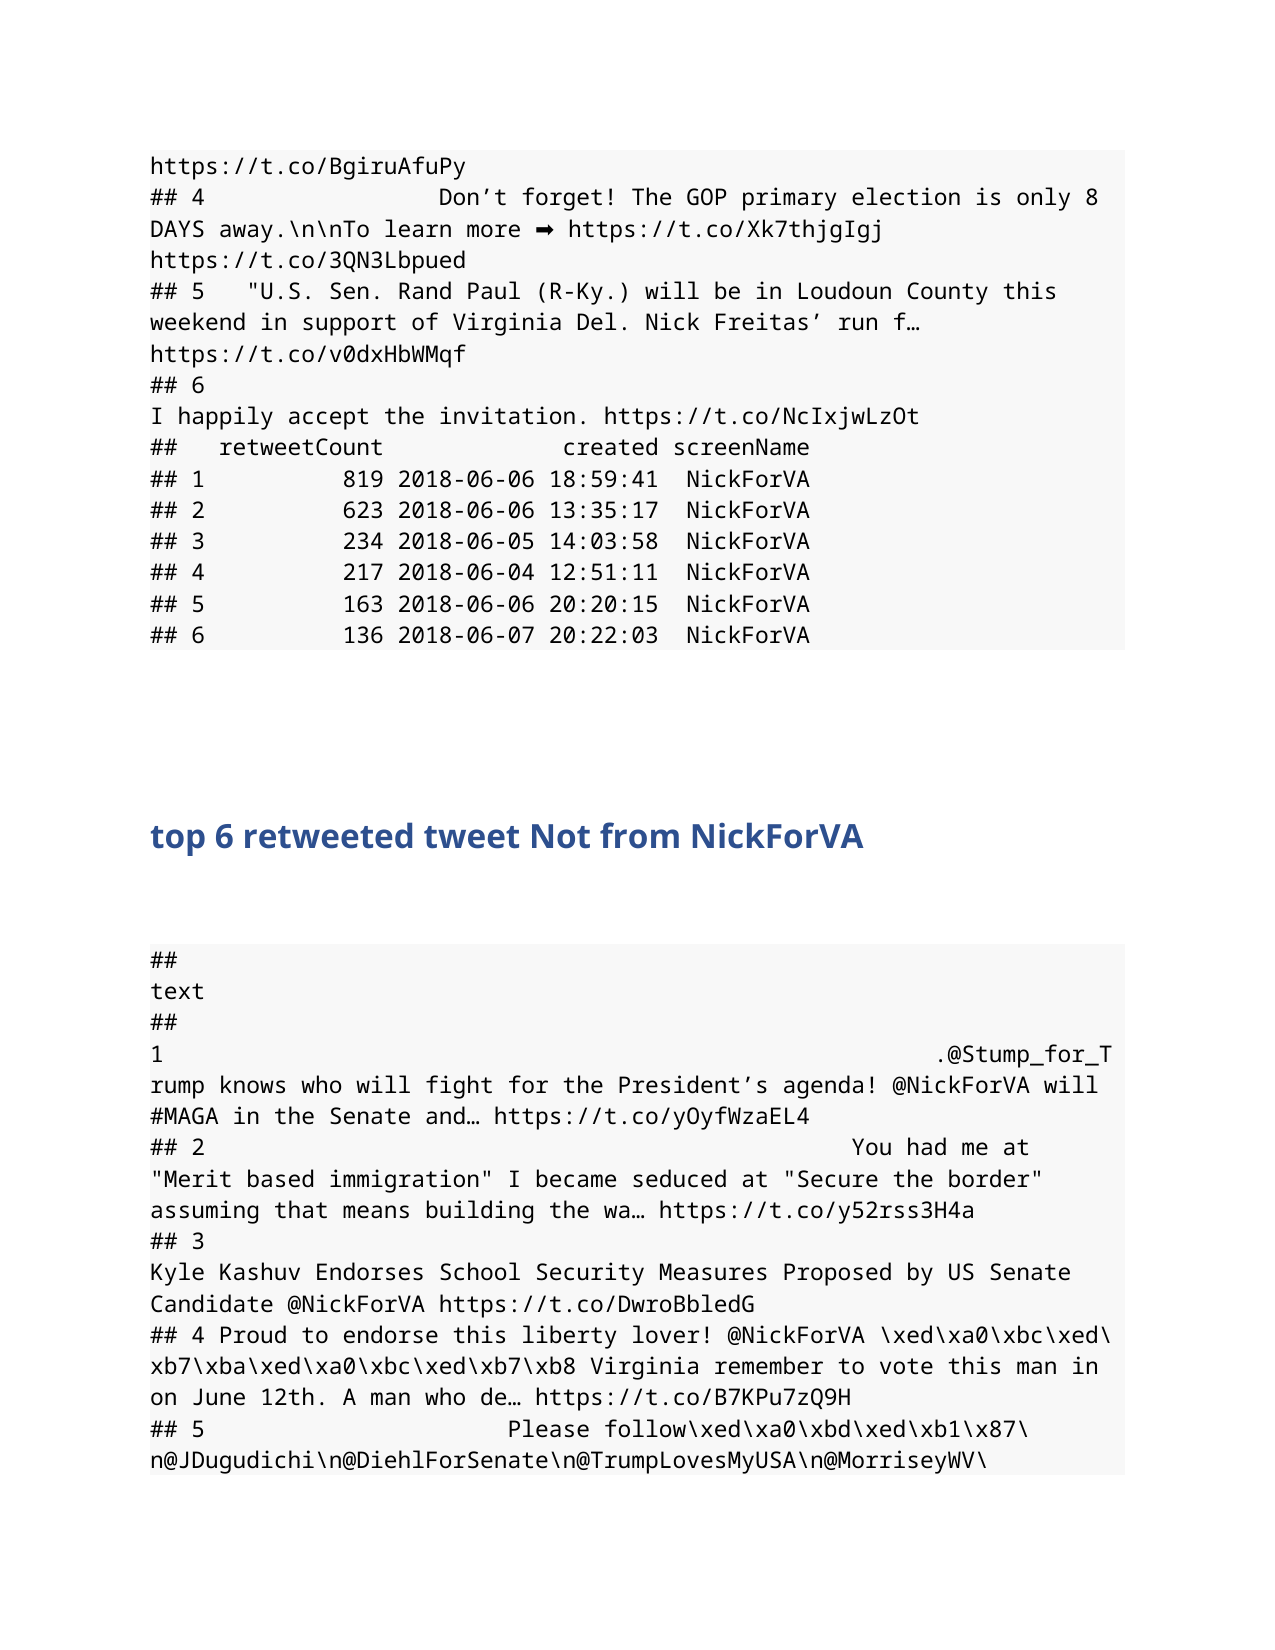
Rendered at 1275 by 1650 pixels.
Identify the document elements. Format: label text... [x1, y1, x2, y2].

subtitle top 6 retweeted tweet Not from NickForVA [150, 812, 1125, 858]
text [150, 150, 1125, 650]
